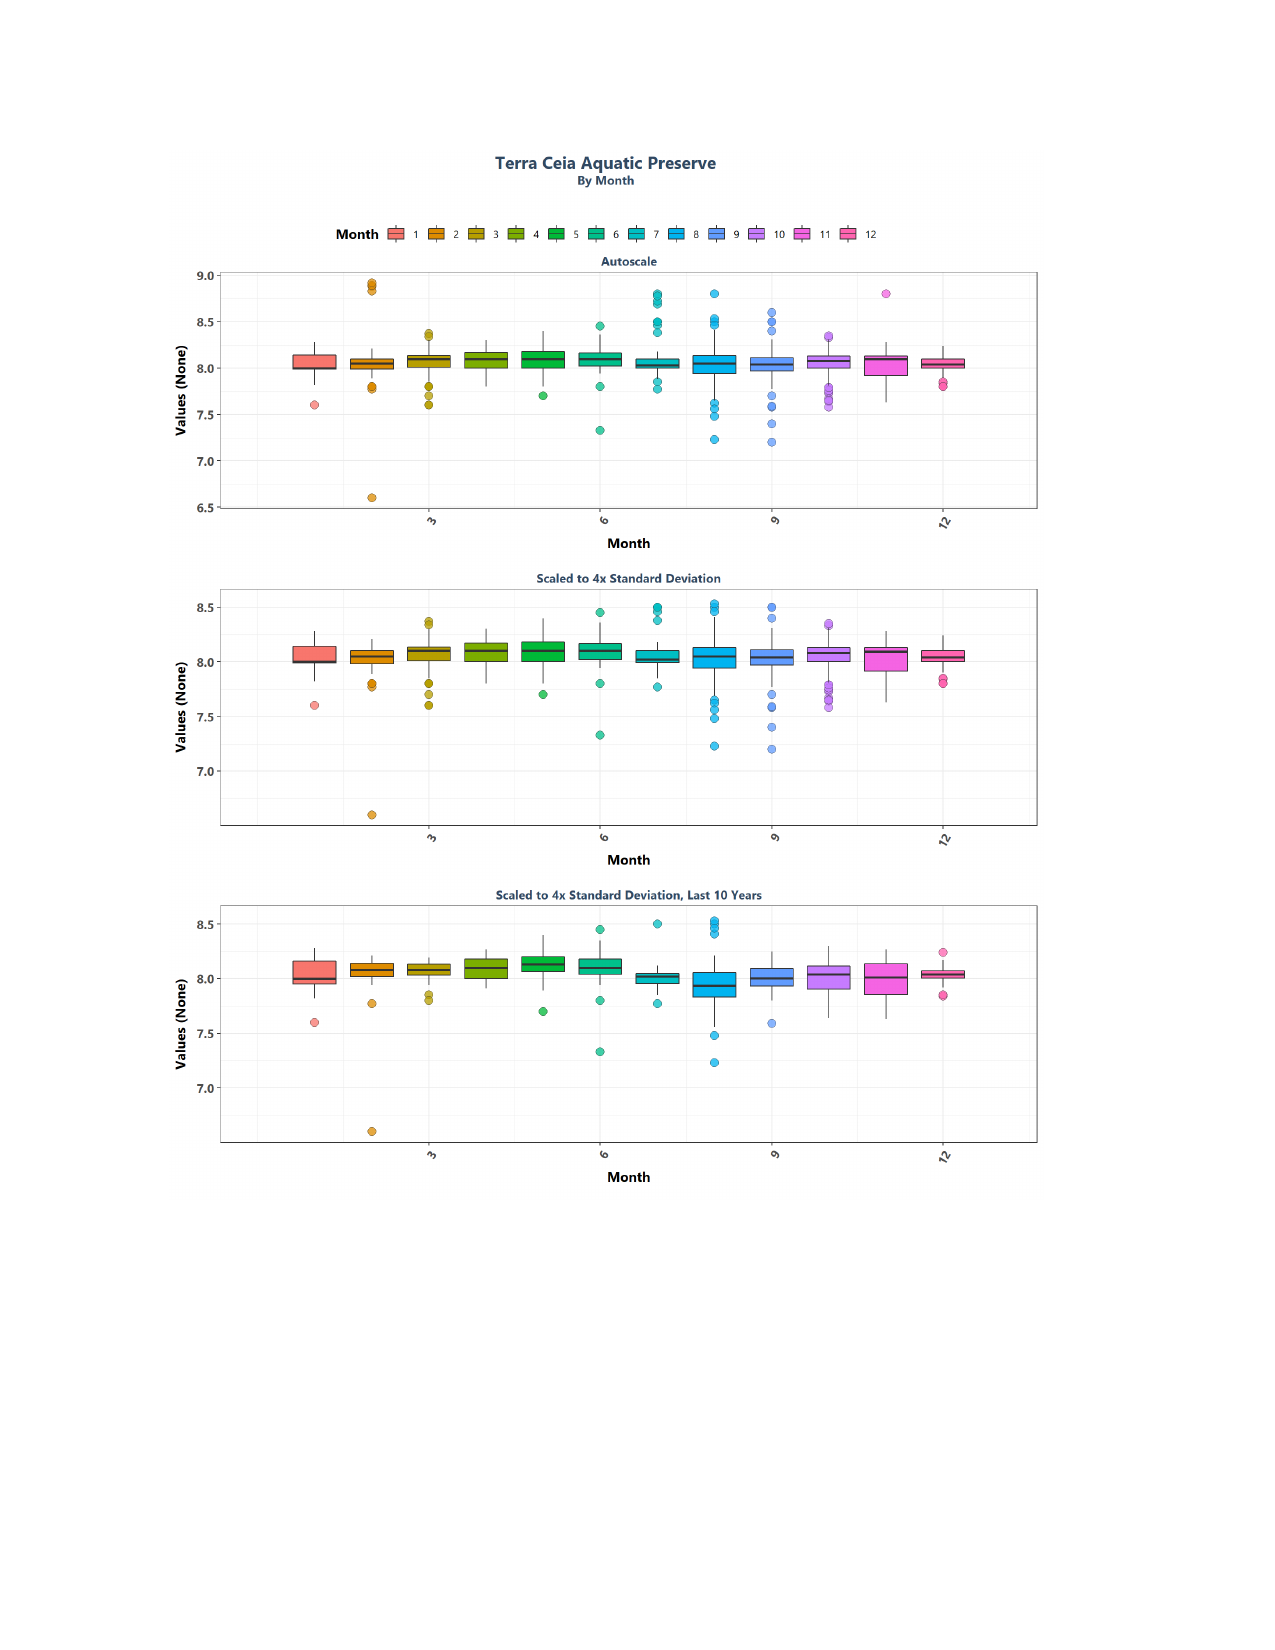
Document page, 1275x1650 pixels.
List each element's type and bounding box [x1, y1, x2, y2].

picture [168, 150, 1044, 1200]
